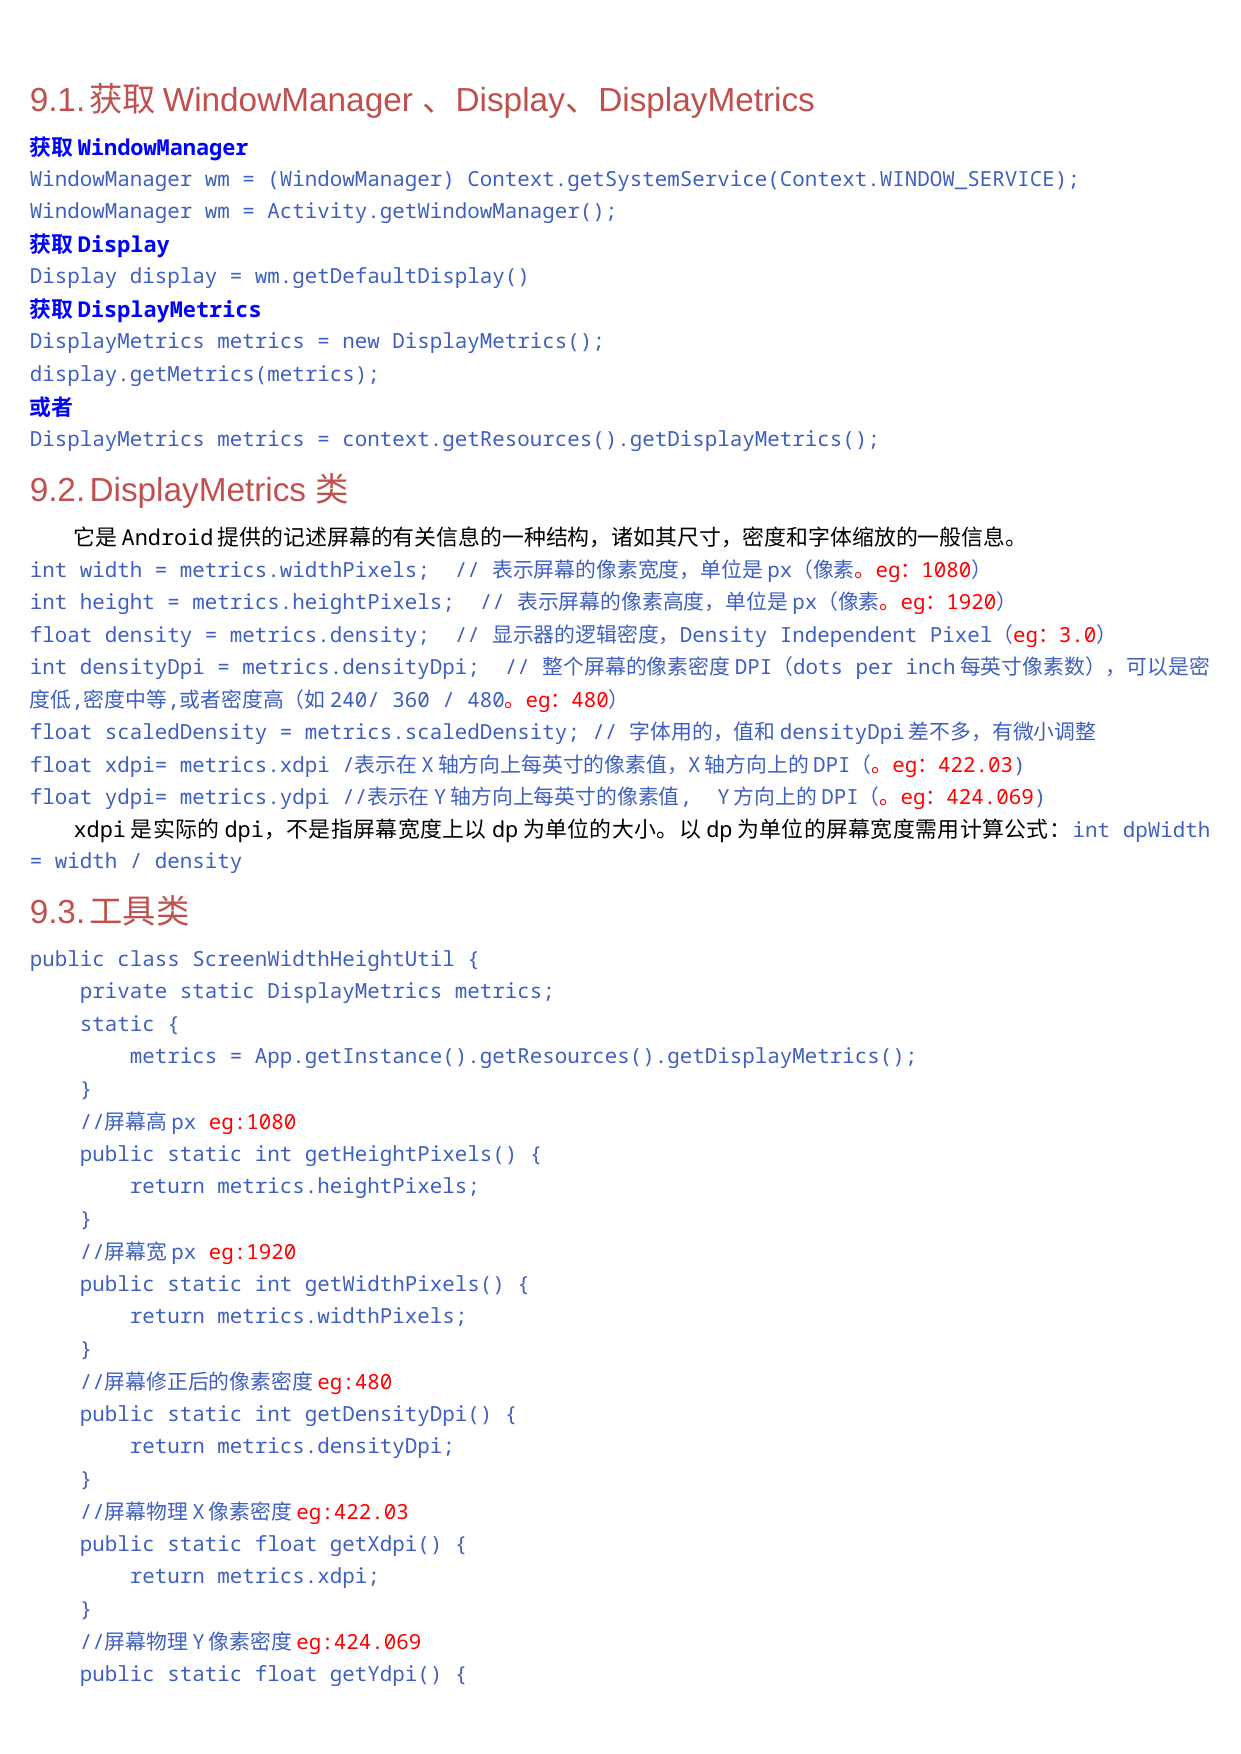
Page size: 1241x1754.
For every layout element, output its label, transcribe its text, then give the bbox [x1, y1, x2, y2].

list metrics = App.getInstance().getResources().getDisplayMetrics(); [29, 1039, 1211, 1072]
list float ydpi= metrics.ydpi //表示在Y轴方向上每英寸的像素值, Y方向上的DPI（。eg：424.069) [29, 779, 1211, 812]
list public static float getYdpi() { [29, 1657, 1211, 1689]
list int width = metrics.widthPixels; // 表示屏幕的像素宽度，单位是px（像素。eg：1080） [29, 552, 1211, 584]
list Display display = wm.getDefaultDisplay() [29, 259, 1211, 292]
list float density = metrics.density; // 显示器的逻辑密度，Density Independent Pixel（eg：3.0） [29, 617, 1211, 649]
text xdpi是实际的dpi，不是指屏幕宽度上以dp为单位的大小。以dp为单位的屏幕宽度需用计算公式：int dpWidth = width / density [29, 812, 1211, 877]
list //屏幕物理Y像素密度eg:424.069 [29, 1624, 1211, 1657]
list 获取DisplayMetrics [29, 292, 1211, 324]
list return metrics.heightPixels; [29, 1169, 1211, 1202]
list return metrics.densityDpi; [29, 1429, 1211, 1462]
list //屏幕修正后的像素密度eg:480 [29, 1364, 1211, 1397]
subtitle 获取WindowManager 、Display、DisplayMetrics [29, 64, 1211, 129]
list 或者 [29, 389, 1211, 422]
list DisplayMetrics metrics = new DisplayMetrics(); [29, 324, 1211, 357]
list return metrics.widthPixels; [29, 1299, 1211, 1332]
list //屏幕高px eg:1080 [29, 1104, 1211, 1137]
list } [29, 1072, 1211, 1104]
subtitle DisplayMetrics 类 [29, 454, 1211, 519]
list } [29, 1332, 1211, 1364]
list public static int getHeightPixels() { [29, 1137, 1211, 1169]
list 获取Display [29, 227, 1211, 259]
list public static int getDensityDpi() { [29, 1397, 1211, 1429]
list //屏幕宽px eg:1920 [29, 1234, 1211, 1267]
list return metrics.xdpi; [29, 1559, 1211, 1592]
list WindowManager wm = (WindowManager) Context.getSystemService(Context.WINDOW_SERVICE); [29, 162, 1211, 194]
list } [29, 1202, 1211, 1234]
list } [29, 1592, 1211, 1624]
list float scaledDensity = metrics.scaledDensity; // 字体用的，值和densityDpi差不多，有微小调整 [29, 714, 1211, 747]
list DisplayMetrics metrics = context.getResources().getDisplayMetrics(); [29, 422, 1211, 454]
list public static float getXdpi() { [29, 1527, 1211, 1559]
list private static DisplayMetrics metrics; [29, 974, 1211, 1007]
list public static int getWidthPixels() { [29, 1267, 1211, 1299]
list float xdpi= metrics.xdpi /表示在X轴方向上每英寸的像素值，X轴方向上的DPI（。eg：422.03) [29, 747, 1211, 779]
list static { [29, 1007, 1211, 1039]
list WindowManager wm = Activity.getWindowManager(); [29, 194, 1211, 227]
list 获取WindowManager [29, 129, 1211, 162]
list public class ScreenWidthHeightUtil { [29, 942, 1211, 974]
subtitle 工具类 [29, 877, 1211, 942]
list //屏幕物理X像素密度eg:422.03 [29, 1494, 1211, 1527]
text 它是Android提供的记述屏幕的有关信息的一种结构，诸如其尺寸，密度和字体缩放的一般信息。 [29, 519, 1211, 552]
list int densityDpi = metrics.densityDpi; // 整个屏幕的像素密度DPI（dots per inch每英寸像素数），可以是密度低,密度中等,或者密度高（如240/ 360 / 480。eg：480） [29, 649, 1211, 714]
list } [29, 1462, 1211, 1494]
list int height = metrics.heightPixels; // 表示屏幕的像素高度，单位是px（像素。eg：1920） [29, 584, 1211, 617]
list display.getMetrics(metrics); [29, 357, 1211, 389]
